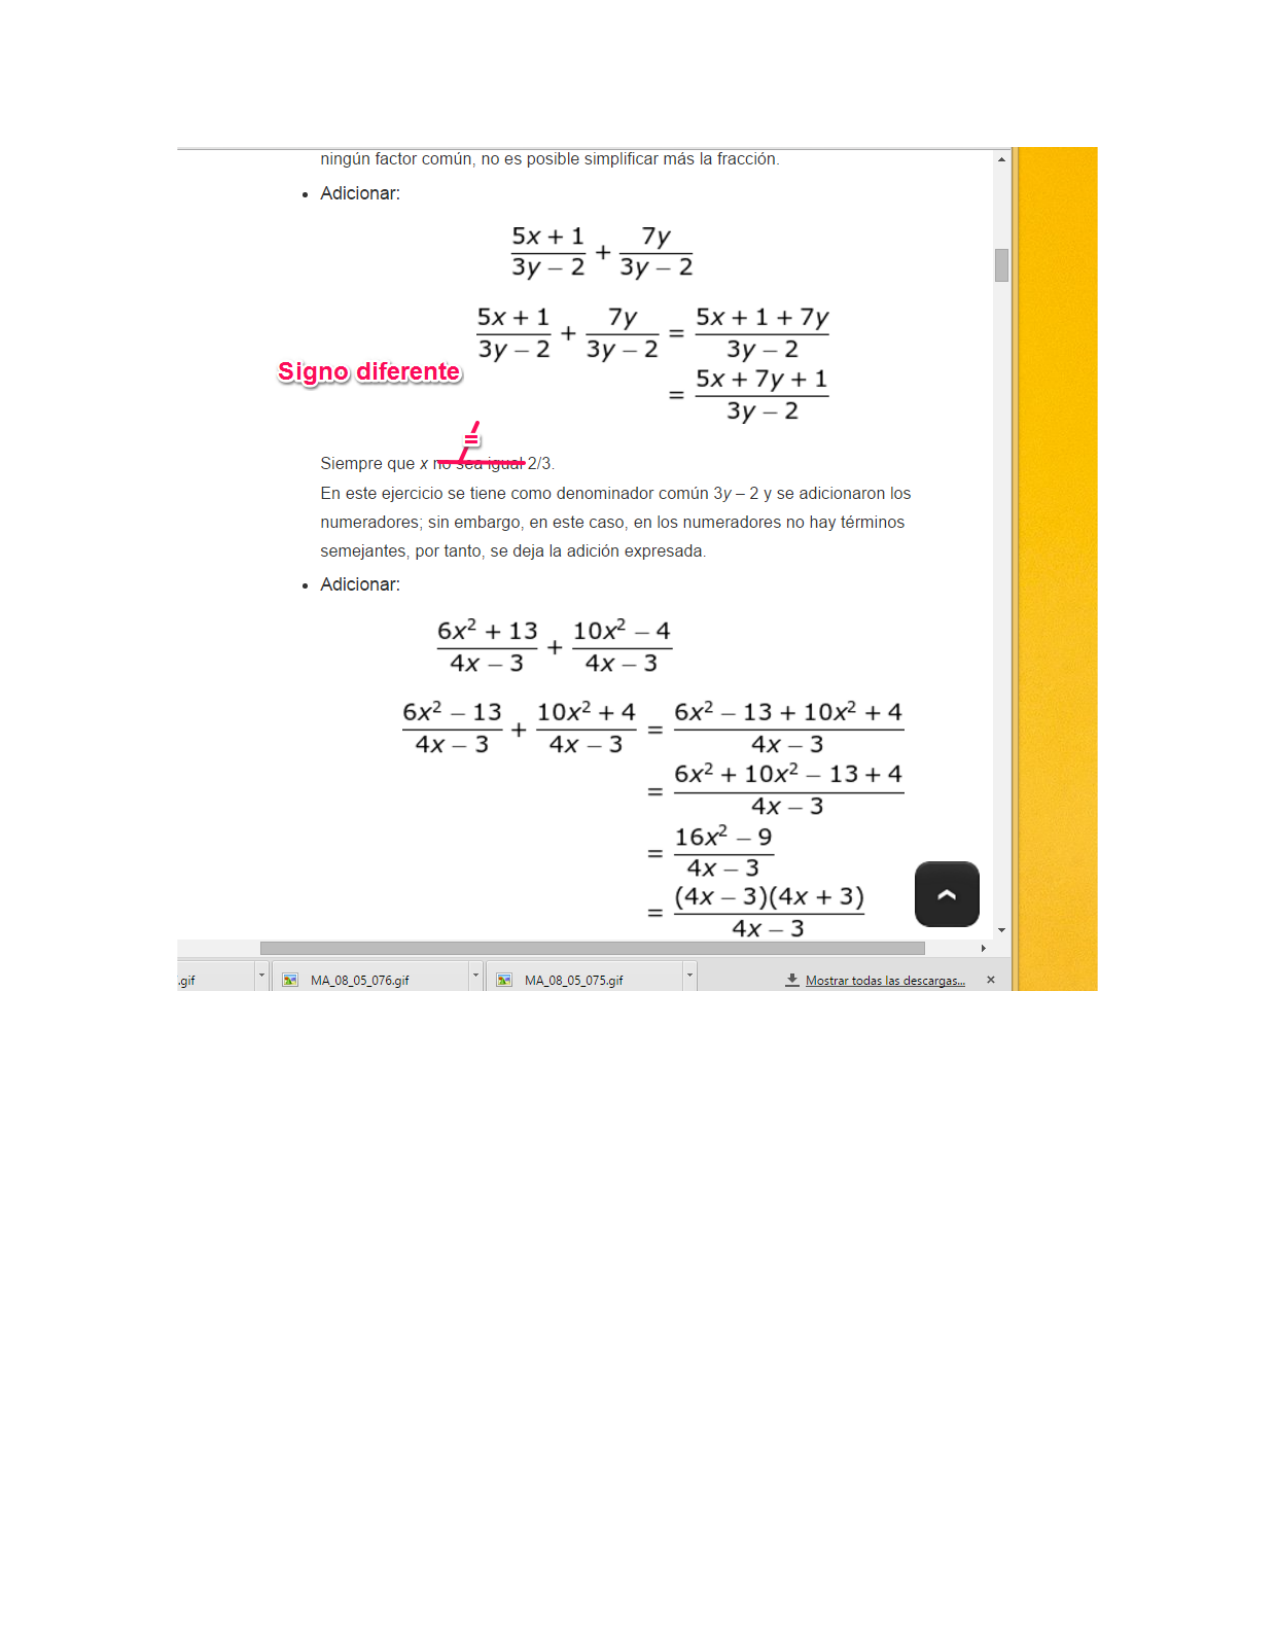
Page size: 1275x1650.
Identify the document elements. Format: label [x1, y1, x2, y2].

picture [177, 147, 1098, 991]
